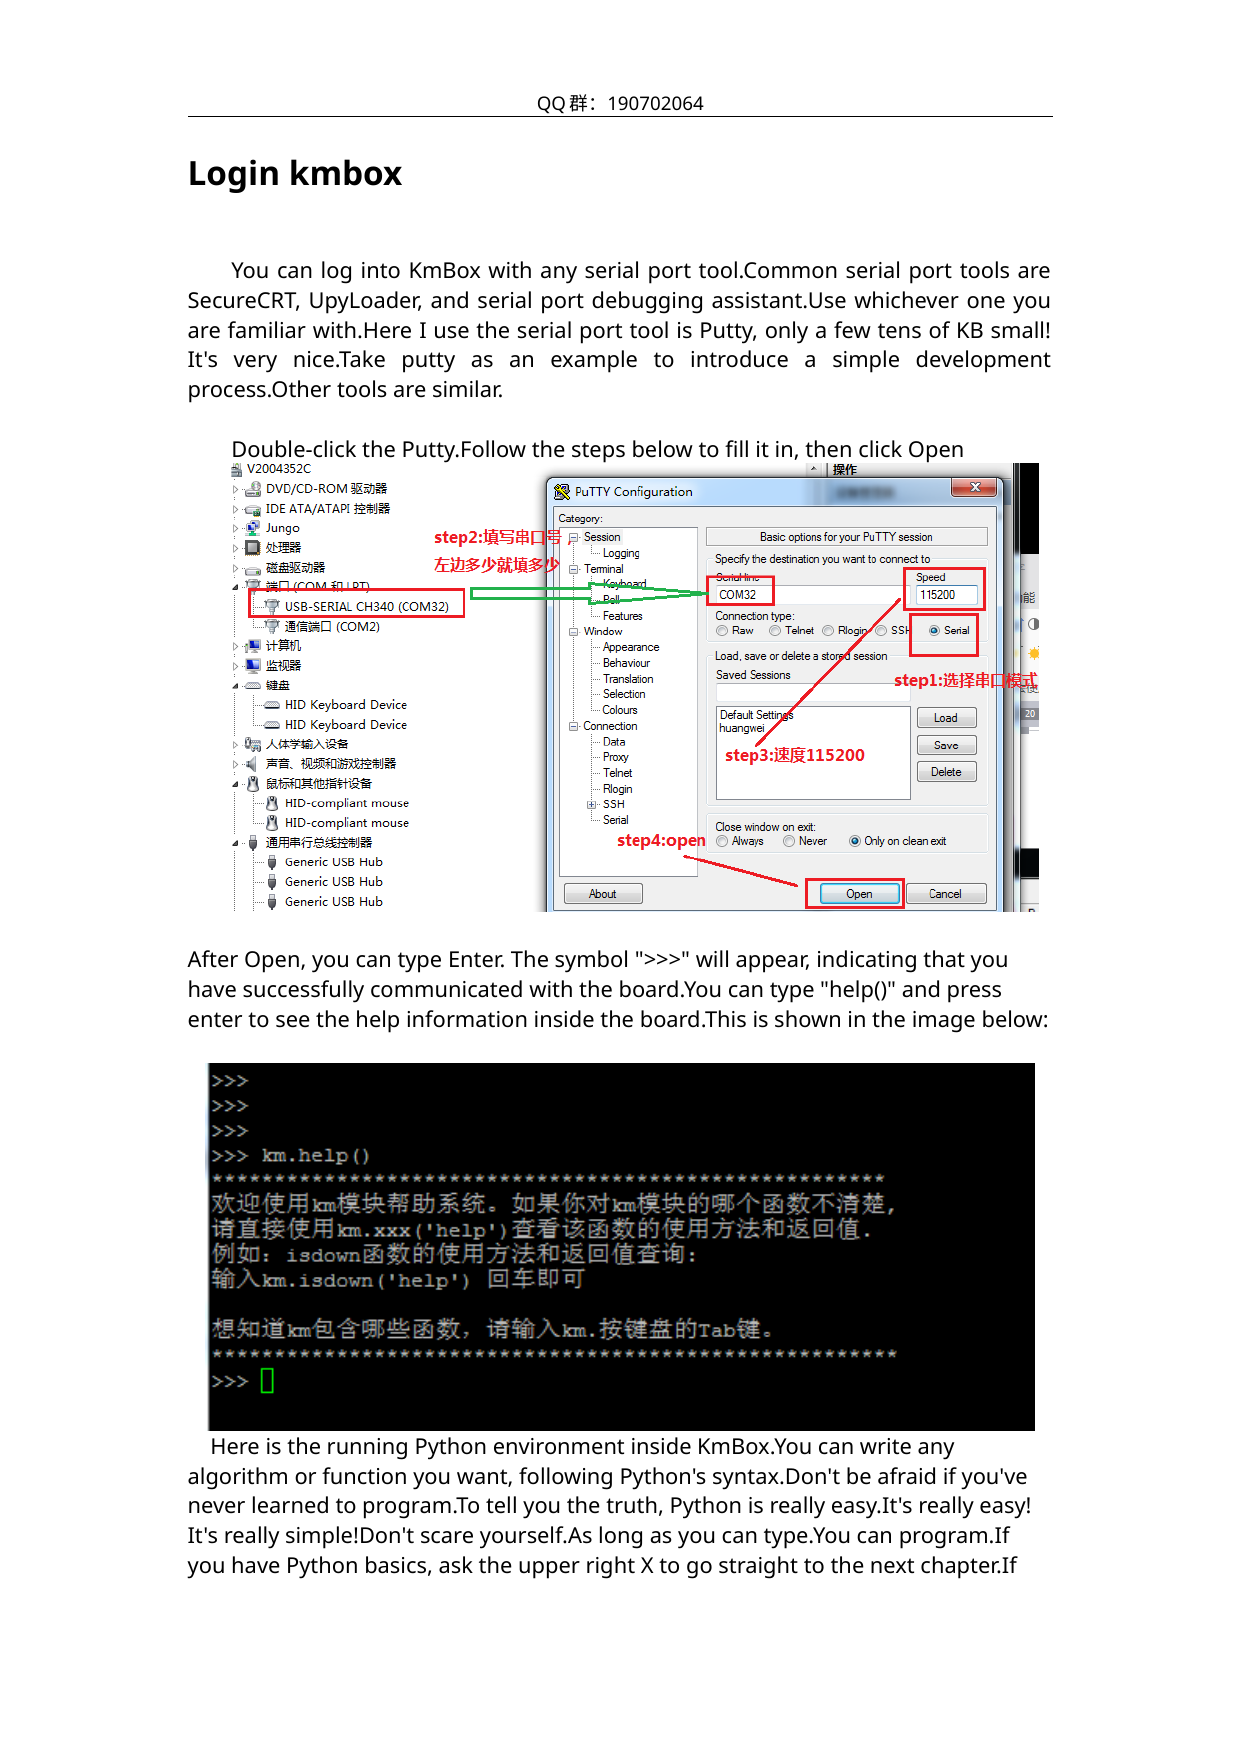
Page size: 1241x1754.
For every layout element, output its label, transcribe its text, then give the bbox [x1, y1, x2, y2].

picture [231, 463, 1047, 915]
subtitle Login kmbox [187, 150, 1053, 195]
text After Open, you can type Enter. The symbol ">>>" will appear, indicating that you have successfully communicated with the board.You can type "help()" and press enter to see the help information inside the board.This is shown in the image below: [187, 944, 1053, 1034]
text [187, 1431, 1053, 1580]
text Double-click the Putty.Follow the steps below to fill it in, then click Open [187, 434, 1053, 464]
picture [205, 1063, 1035, 1431]
text You can log into KmBox with any serial port tool.Common serial port tools are SecureCRT, UpyLoader, and serial port debugging assistant.Use whichever one you are familiar with.Here I use the serial port tool is Putty, only a few tens of KB small!It's very nice.Take putty as an example to introduce a simple development process.Other tools are similar. [187, 255, 1053, 404]
